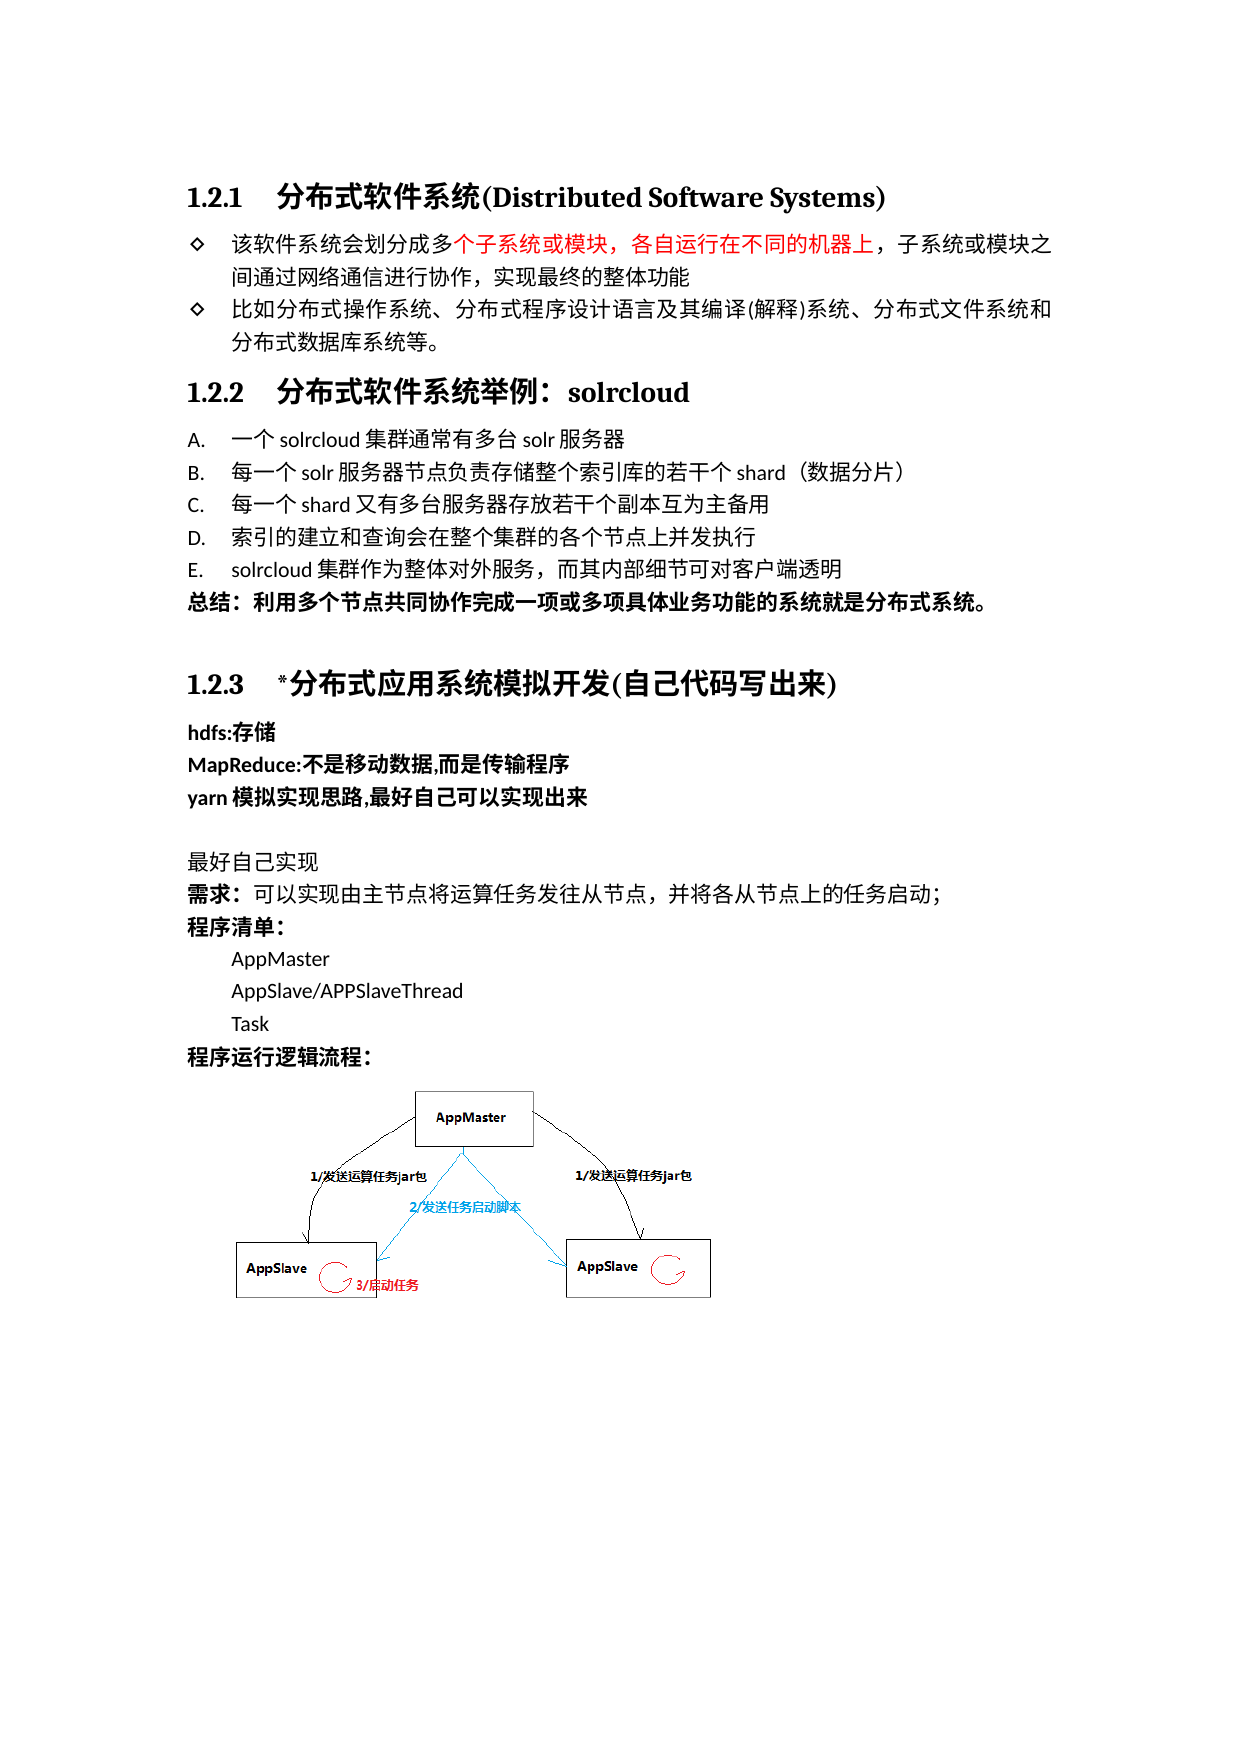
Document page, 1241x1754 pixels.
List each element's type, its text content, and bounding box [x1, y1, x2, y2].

list 一个solrcloud集群通常有多台solr服务器 [187, 422, 1053, 454]
text AppSlave/APPSlaveThread [187, 974, 1053, 1007]
text 需求：可以实现由主节点将运算任务发往从节点，并将各从节点上的任务启动； [187, 877, 1053, 909]
text AppMaster [187, 942, 1053, 974]
subtitle 分布式软件系统(Distributed Software Systems) [187, 162, 1053, 227]
list 每一个shard又有多台服务器存放若干个副本互为主备用 [187, 487, 1053, 519]
list 该软件系统会划分成多个子系统或模块，各自运行在不同的机器上，子系统或模块之间通过网络通信进行协作，实现最终的整体功能 [187, 227, 1053, 292]
text Task [187, 1007, 1053, 1039]
text 总结：利用多个节点共同协作完成一项或多项具体业务功能的系统就是分布式系统。 [187, 584, 1053, 617]
picture [187, 1072, 746, 1318]
text yarn模拟实现思路,最好自己可以实现出来 [187, 779, 1053, 812]
list 索引的建立和查询会在整个集群的各个节点上并发执行 [187, 519, 1053, 552]
text 程序运行逻辑流程： [187, 1039, 1053, 1072]
list 每一个solr服务器节点负责存储整个索引库的若干个shard（数据分片） [187, 454, 1053, 487]
text MapReduce:不是移动数据,而是传输程序 [187, 747, 1053, 779]
subtitle *分布式应用系统模拟开发(自己代码写出来) [187, 649, 1053, 714]
list solrcloud集群作为整体对外服务，而其内部细节可对客户端透明 [187, 552, 1053, 584]
text 最好自己实现 [187, 844, 1053, 877]
text hdfs:存储 [187, 714, 1053, 747]
subtitle 分布式软件系统举例：solrcloud [187, 357, 1053, 422]
list 比如分布式操作系统、分布式程序设计语言及其编译(解释)系统、分布式文件系统和分布式数据库系统等。 [187, 292, 1053, 357]
text 程序清单： [187, 909, 1053, 942]
